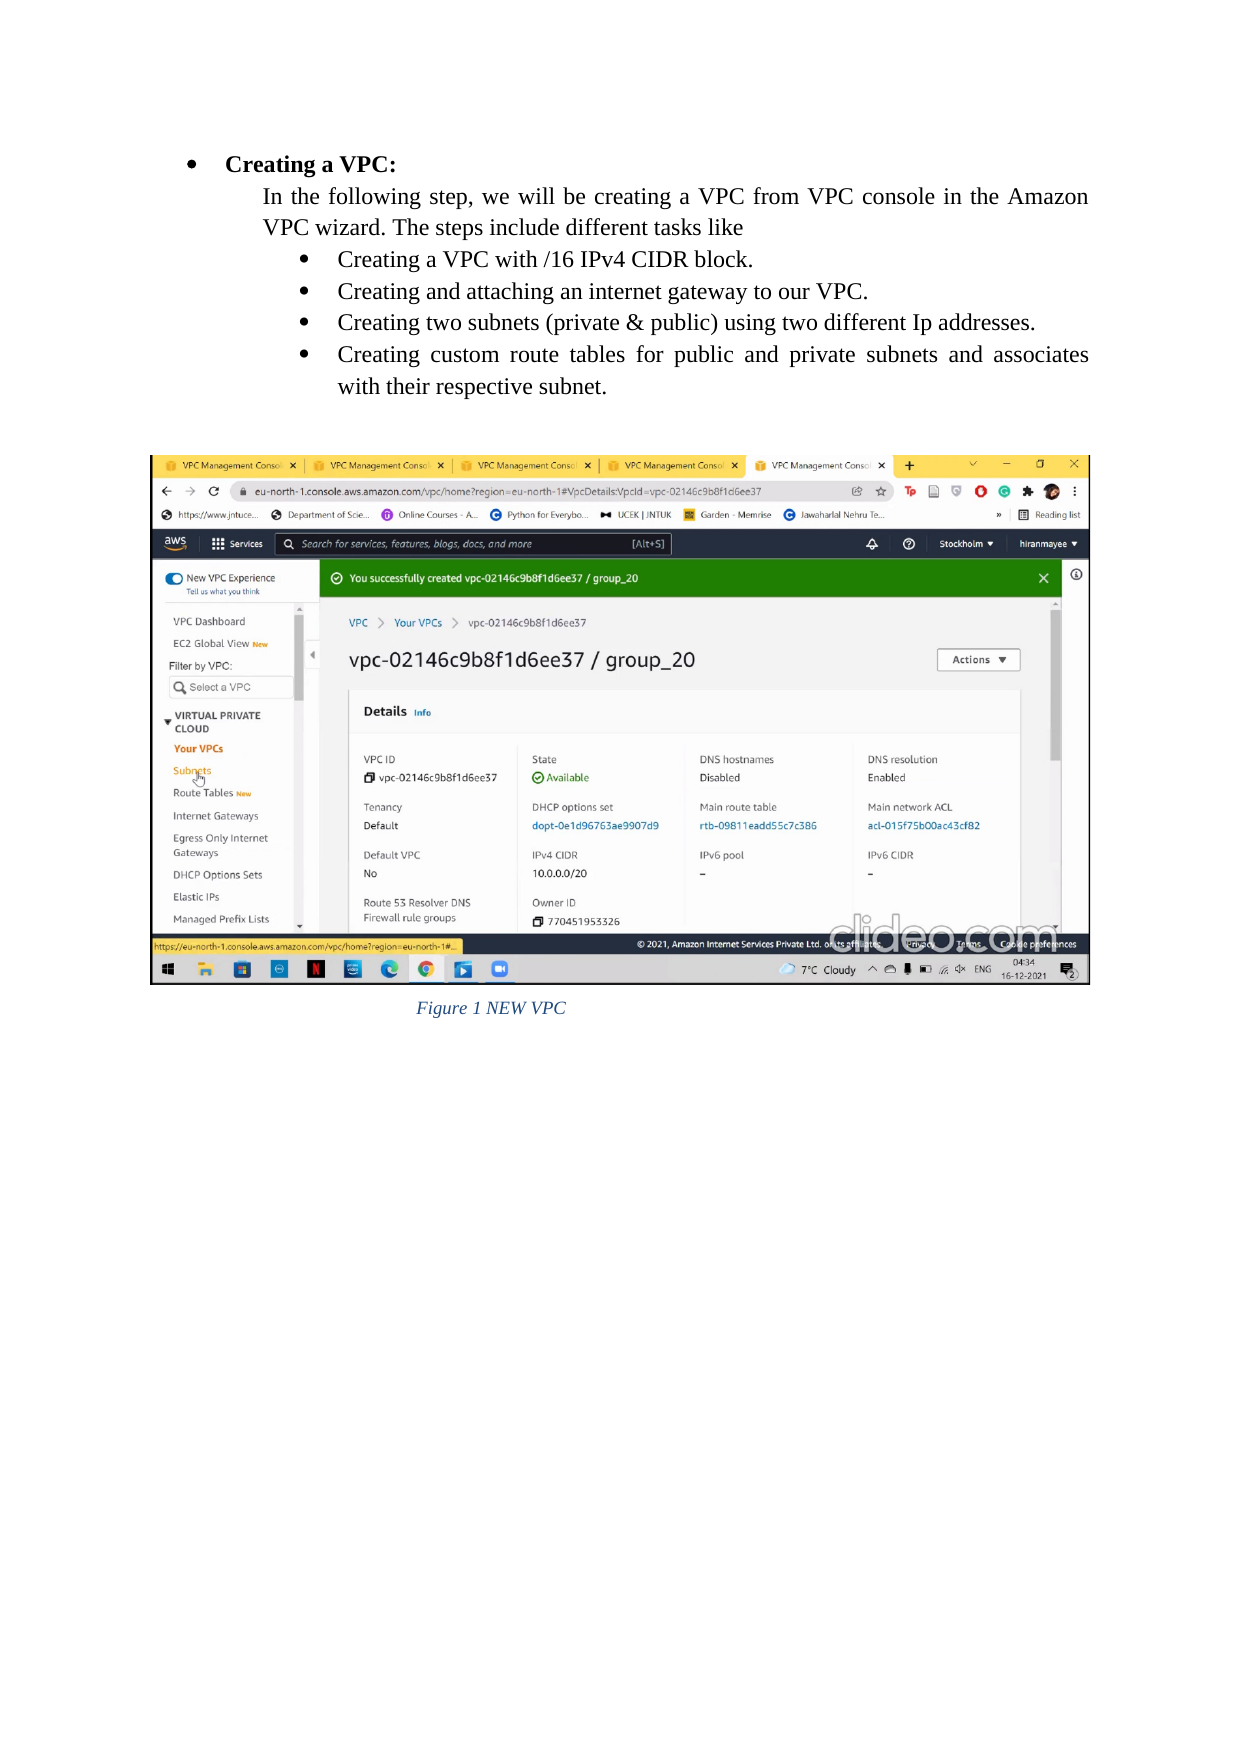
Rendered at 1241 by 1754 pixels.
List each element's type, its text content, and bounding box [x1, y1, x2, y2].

text Figure 1 NEW VPC [416, 997, 1090, 1019]
list Creating a VPC: [187, 150, 1090, 178]
list Creating a VPC with /16 IPv4 CIDR block. [300, 245, 1090, 273]
list In the following step, we will be creating a VPC from VPC console in the Amazon VPC wizard. The steps include different tasks like [262, 182, 1090, 241]
picture [150, 455, 1091, 985]
list Creating custom route tables for public and private subnets and associates with their respective subnet. [300, 340, 1090, 399]
list Creating and attaching an internet gateway to our VPC. [300, 277, 1090, 304]
list Creating two subnets (private & public) using two different Ip addresses. [300, 308, 1090, 336]
